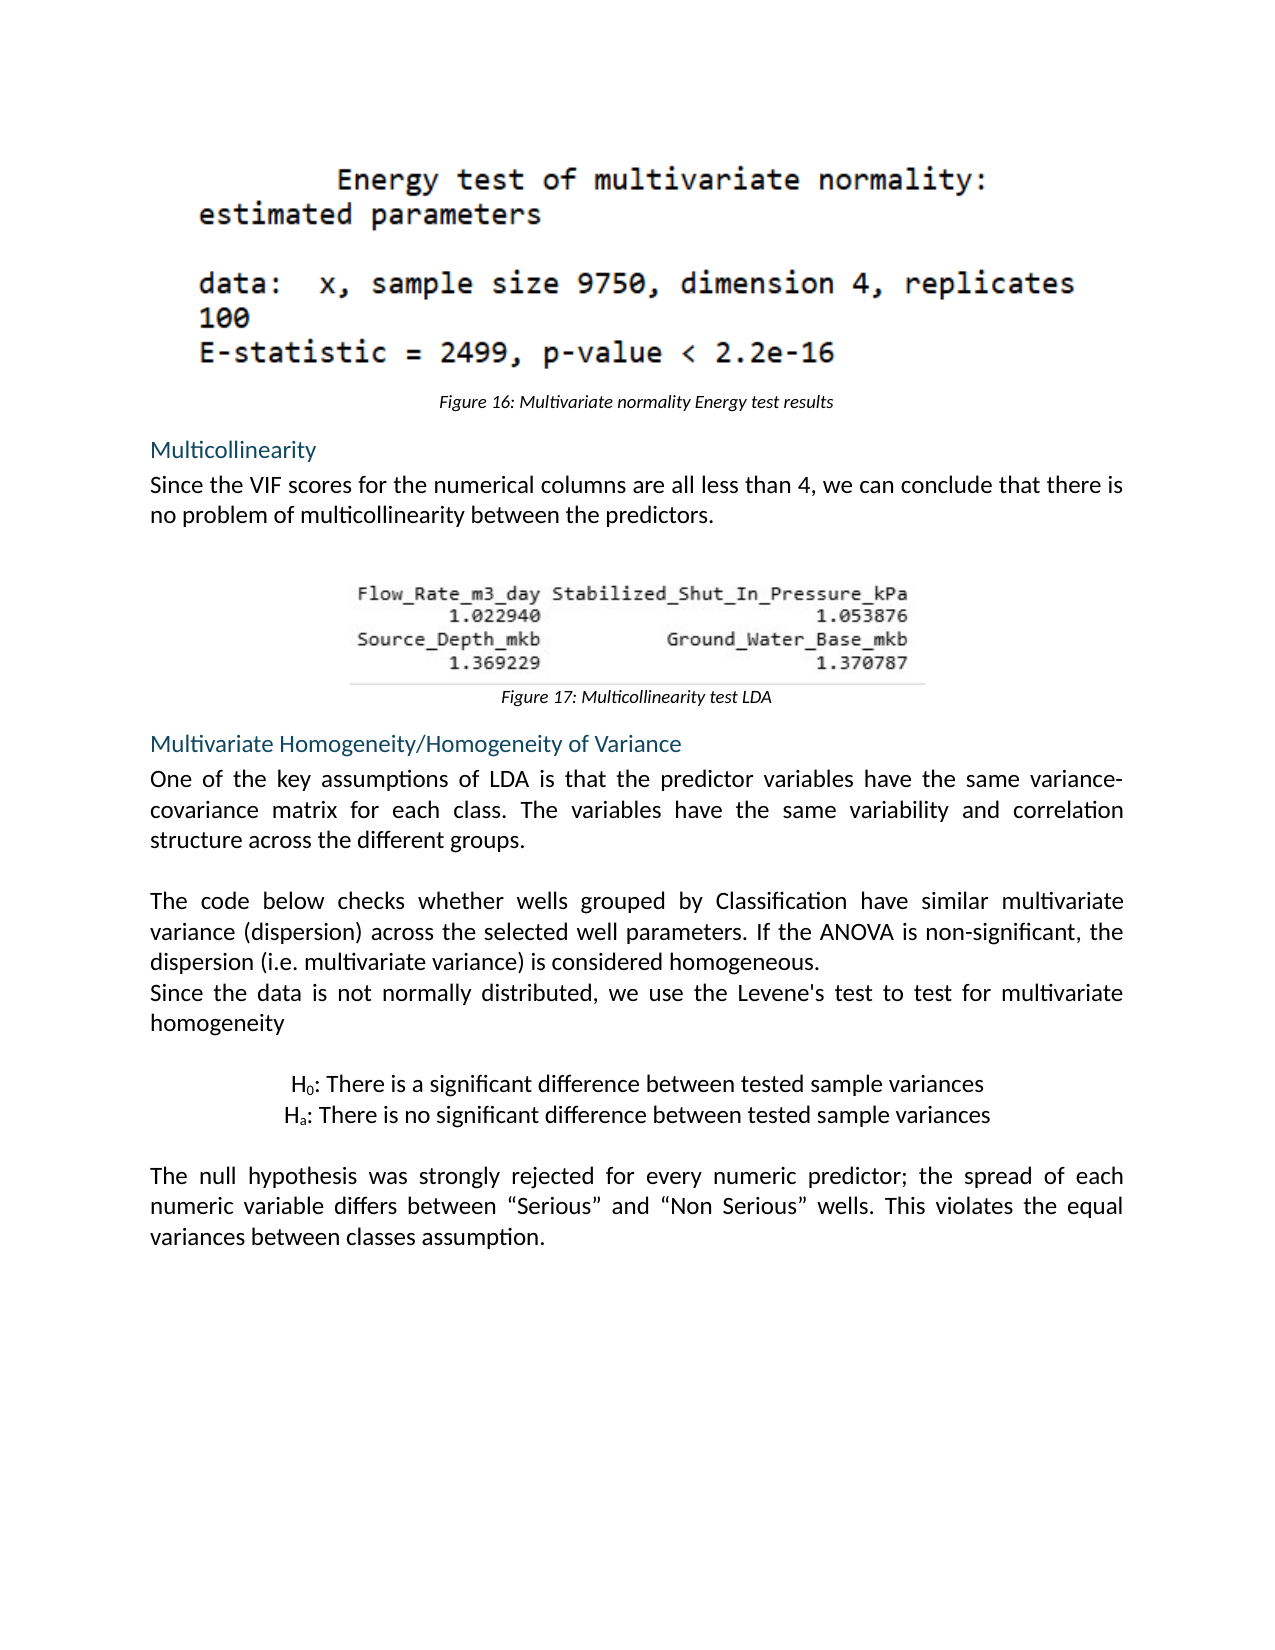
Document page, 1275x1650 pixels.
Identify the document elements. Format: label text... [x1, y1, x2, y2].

text The code below checks whether wells grouped by Classification have similar multivariate variance (dispersion) across the selected well parameters. If the ANOVA is non-significant, the dispersion (i.e. multivariate variance) is considered homogeneous. [150, 885, 1125, 977]
text Since the data is not normally distributed, we use the Levene's test to test for multivariate homogeneity [150, 977, 1125, 1038]
text The null hypothesis was strongly rejected for every numeric predictor; the spread of each numeric variable differs between “Serious” and “Non Serious” wells. This violates the equal variances between classes assumption. [150, 1160, 1125, 1252]
text One of the key assumptions of LDA is that the predictor variables have the same variance-covariance matrix for each class. The variables have the same variability and correlation structure across the different groups. [150, 763, 1125, 855]
text H0: There is a significant difference between tested sample variances [150, 1068, 1125, 1099]
subtitle Multicollinearity [150, 434, 1125, 465]
picture [187, 150, 1088, 391]
text Figure 16: Multivariate normality Energy test results [150, 391, 1125, 413]
picture [350, 561, 926, 685]
text Ha: There is no significant difference between tested sample variances [150, 1099, 1125, 1129]
text Figure 17: Multicollinearity test LDA [150, 685, 1125, 708]
text Since the VIF scores for the numerical columns are all less than 4, we can conclude that there is no problem of multicollinearity between the predictors. [150, 469, 1125, 530]
subtitle Multivariate Homogeneity/Homogeneity of Variance [150, 728, 1125, 759]
